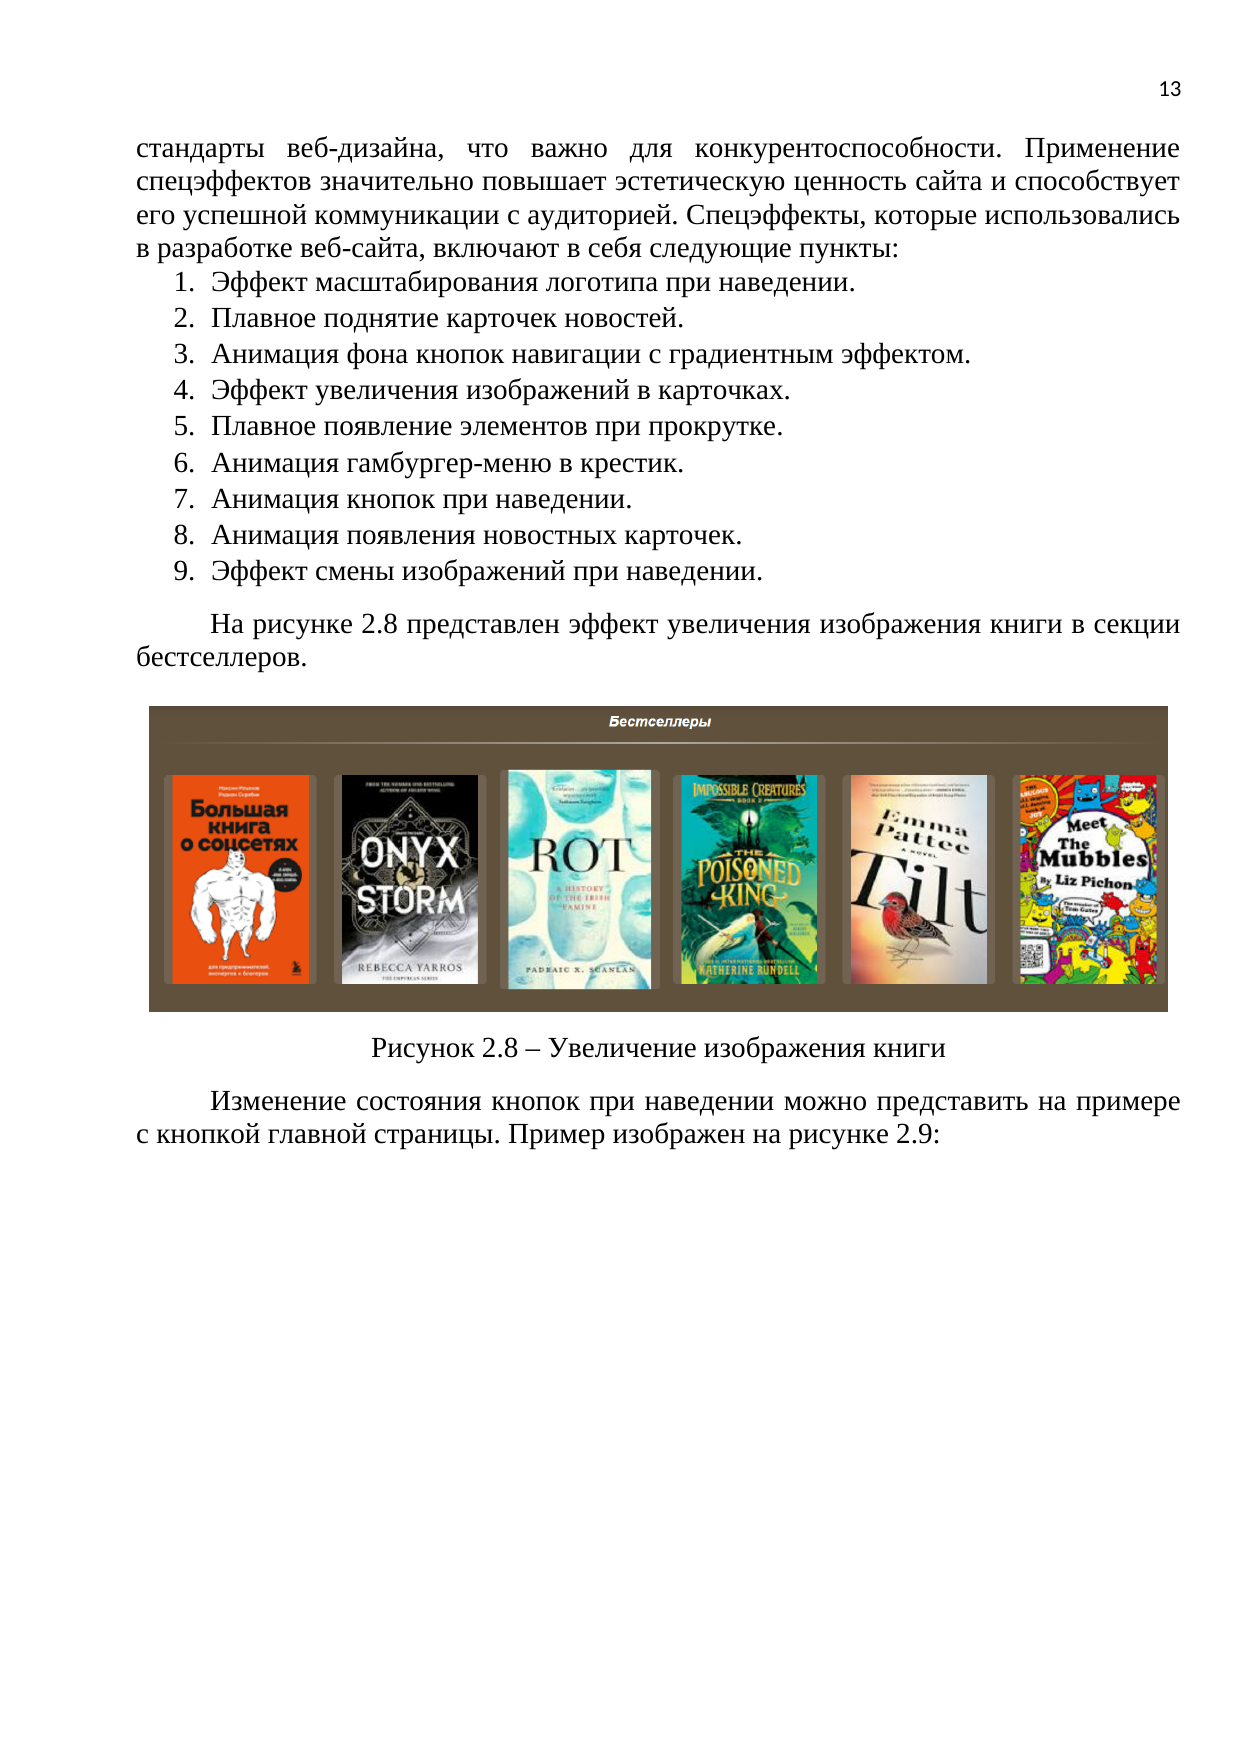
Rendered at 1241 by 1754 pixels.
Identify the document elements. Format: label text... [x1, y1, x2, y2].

list Эффект увеличения изображений в карточках. [173, 372, 1181, 406]
picture [149, 706, 1168, 1012]
list Эффект масштабирования логотипа при наведении. [173, 264, 1181, 297]
list Анимация гамбургер-меню в крестик. [173, 445, 1181, 478]
list Эффект смены изображений при наведении. [173, 553, 1181, 587]
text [136, 130, 1181, 264]
list Плавное поднятие карточек новостей. [173, 300, 1181, 334]
list Плавное появление элементов при прокрутке. [173, 408, 1181, 442]
list Анимация появления новостных карточек. [173, 517, 1181, 551]
list Анимация кнопок при наведении. [173, 481, 1181, 514]
text Изменение состояния кнопок при наведении можно представить на примере с кнопкой главной страницы. Пример изображен на рисунке 2.9: [136, 1083, 1181, 1150]
text Рисунок 2.8 – Увеличение изображения книги [136, 1030, 1181, 1063]
list Анимация фона кнопок навигации с градиентным эффектом. [173, 336, 1181, 370]
text На рисунке 2.8 представлен эффект увеличения изображения книги в секции бестселлеров. [136, 606, 1181, 673]
